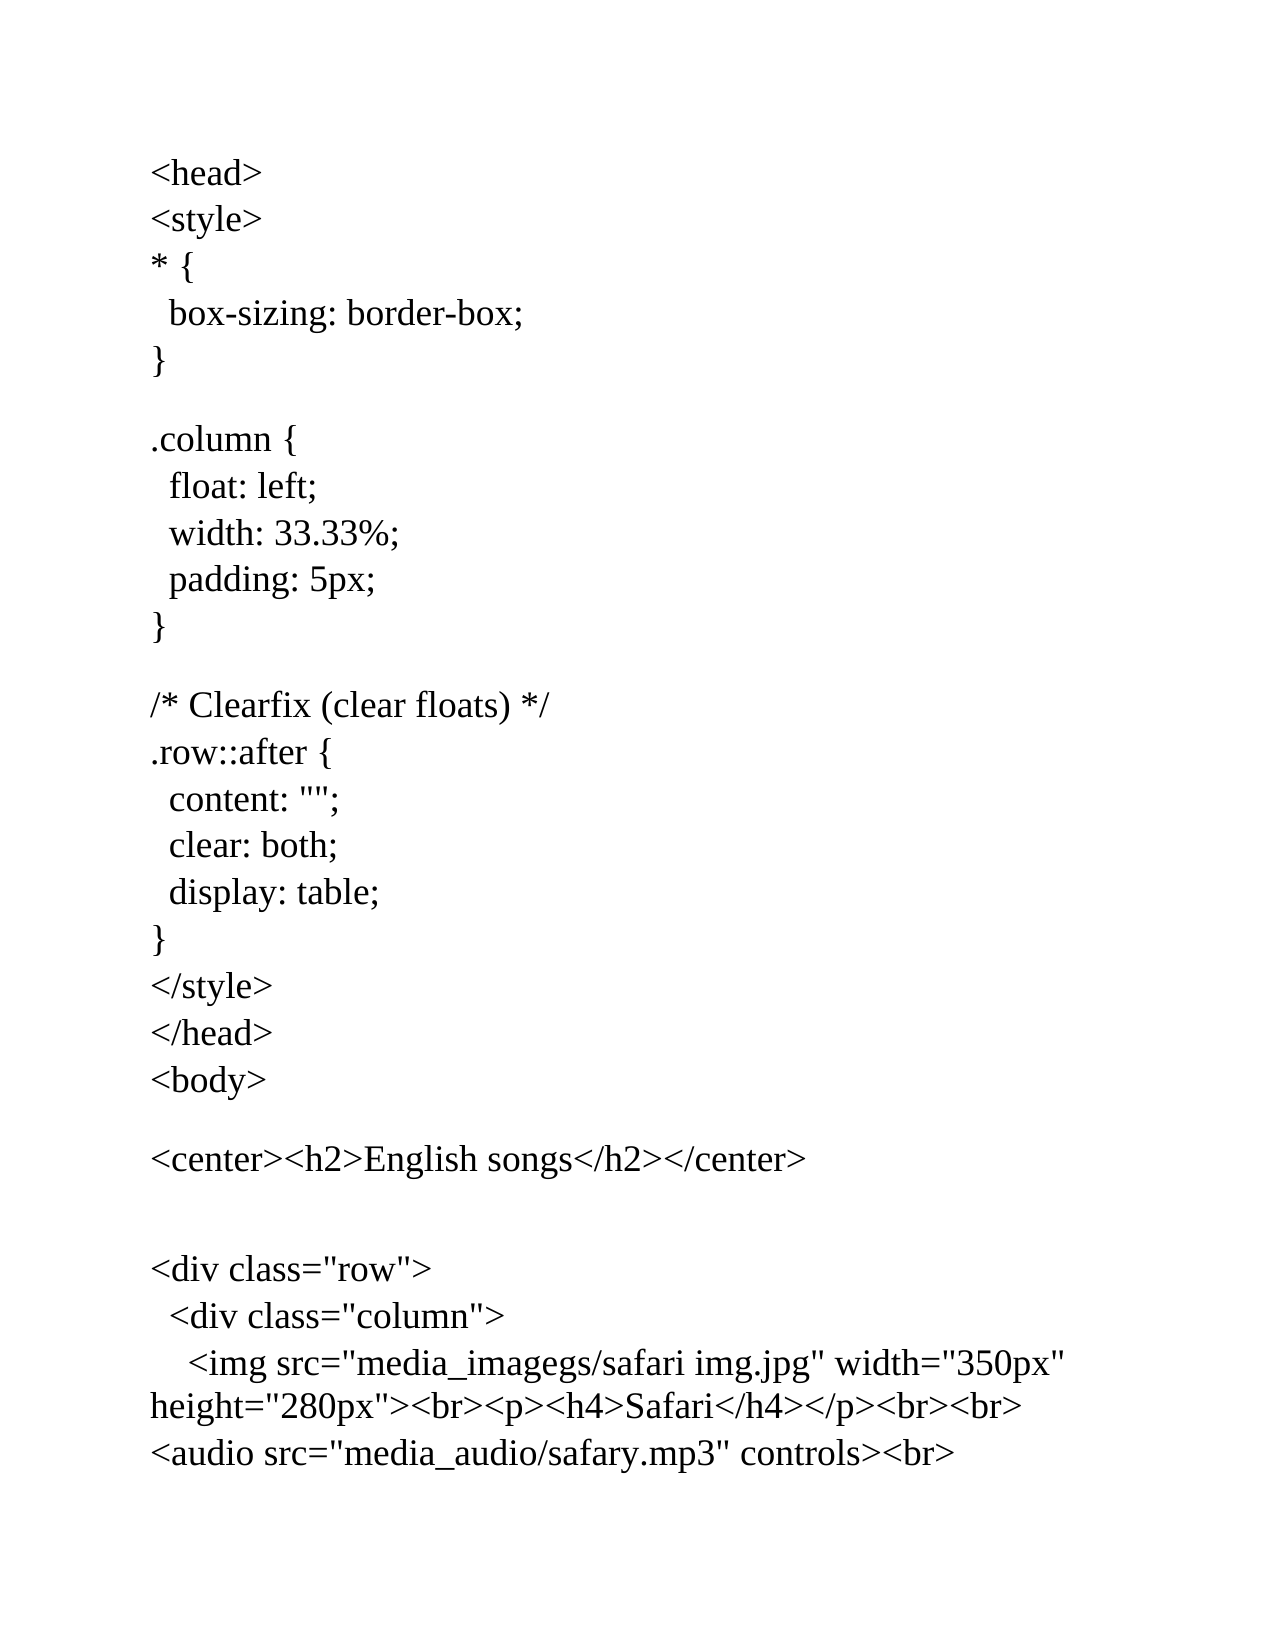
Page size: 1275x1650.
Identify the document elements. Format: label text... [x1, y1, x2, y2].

text <div class="row"> [150, 1246, 1125, 1289]
text <div class="column"> [150, 1293, 1125, 1336]
text clear: both; [150, 823, 1125, 866]
text box-sizing: border-box; [150, 291, 1125, 334]
text width: 33.33%; [150, 510, 1125, 553]
text <body> [150, 1057, 1125, 1100]
text } [150, 604, 1125, 647]
text .row::after { [150, 729, 1125, 772]
text <center><h2>English songs</h2></center> [150, 1136, 1125, 1179]
text <head> [150, 150, 1125, 193]
text <audio src="media_audio/safary.mp3" controls><br> [150, 1430, 1125, 1473]
text </style> [150, 963, 1125, 1007]
text float: left; [150, 463, 1125, 506]
text * { [150, 244, 1125, 287]
text } [150, 337, 1125, 381]
text display: table; [150, 870, 1125, 913]
text <img src="media_imagegs/safari img.jpg" width="350px" height="280px"><br><p><h4>Safari</h4></p><br><br> [150, 1340, 1125, 1426]
text </head> [150, 1010, 1125, 1053]
text .column { [150, 416, 1125, 459]
text padding: 5px; [150, 557, 1125, 600]
text /* Clearfix (clear floats) */ [150, 682, 1125, 725]
text content: ""; [150, 776, 1125, 819]
text } [150, 917, 1125, 960]
text <style> [150, 197, 1125, 240]
